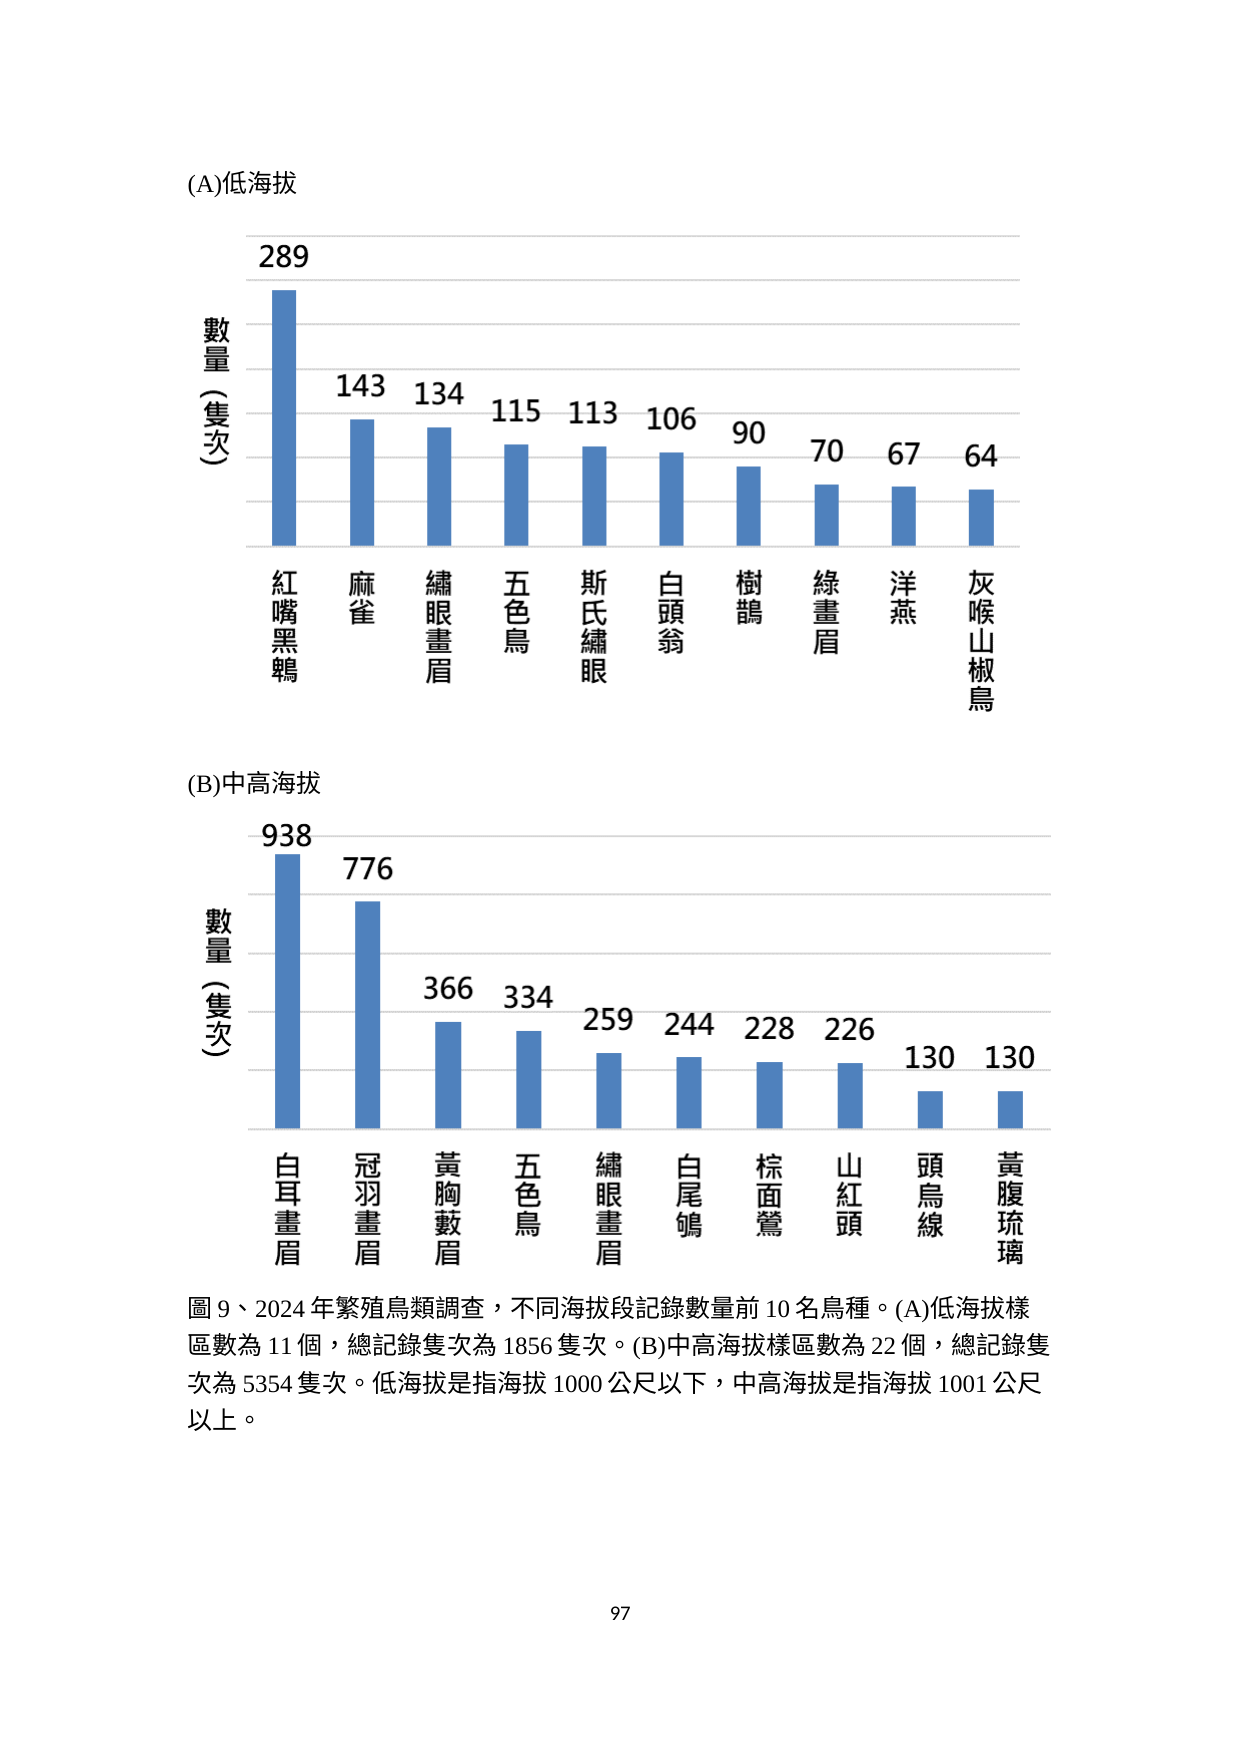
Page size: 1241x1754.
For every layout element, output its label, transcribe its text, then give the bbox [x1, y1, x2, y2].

text (B)中高海拔 [187, 762, 1053, 800]
text (A)低海拔 [187, 162, 1053, 200]
picture [187, 200, 1041, 725]
text 圖9、2024年繁殖鳥類調查，不同海拔段記錄數量前10名鳥種。(A)低海拔樣區數為11個，總記錄隻次為1856隻次。(B)中高海拔樣區數為22個，總記錄隻次為5354隻次。低海拔是指海拔1000公尺以下，中高海拔是指海拔1001公尺以上。 [187, 1287, 1053, 1437]
picture [187, 807, 1133, 1281]
